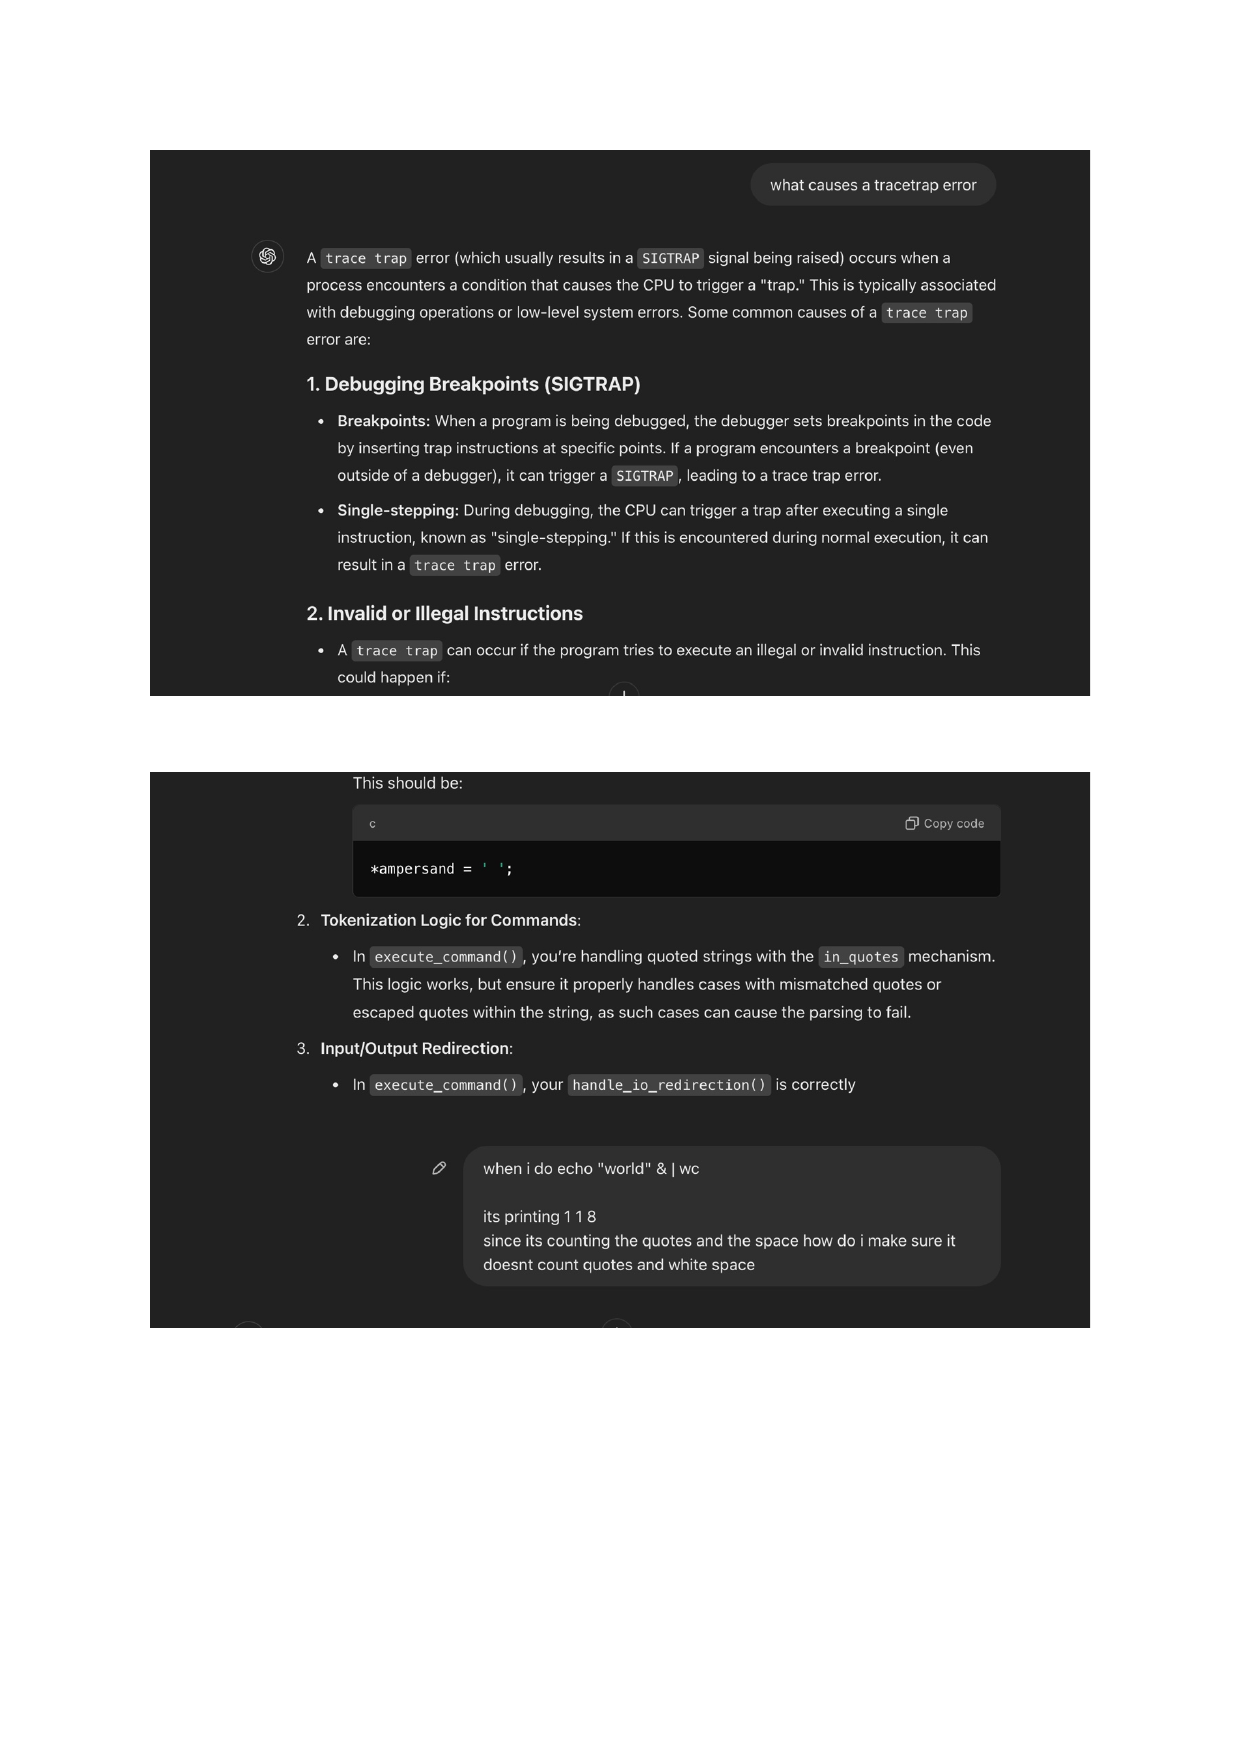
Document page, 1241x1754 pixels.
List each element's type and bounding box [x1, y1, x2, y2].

picture [150, 150, 1091, 696]
picture [150, 772, 1091, 1328]
